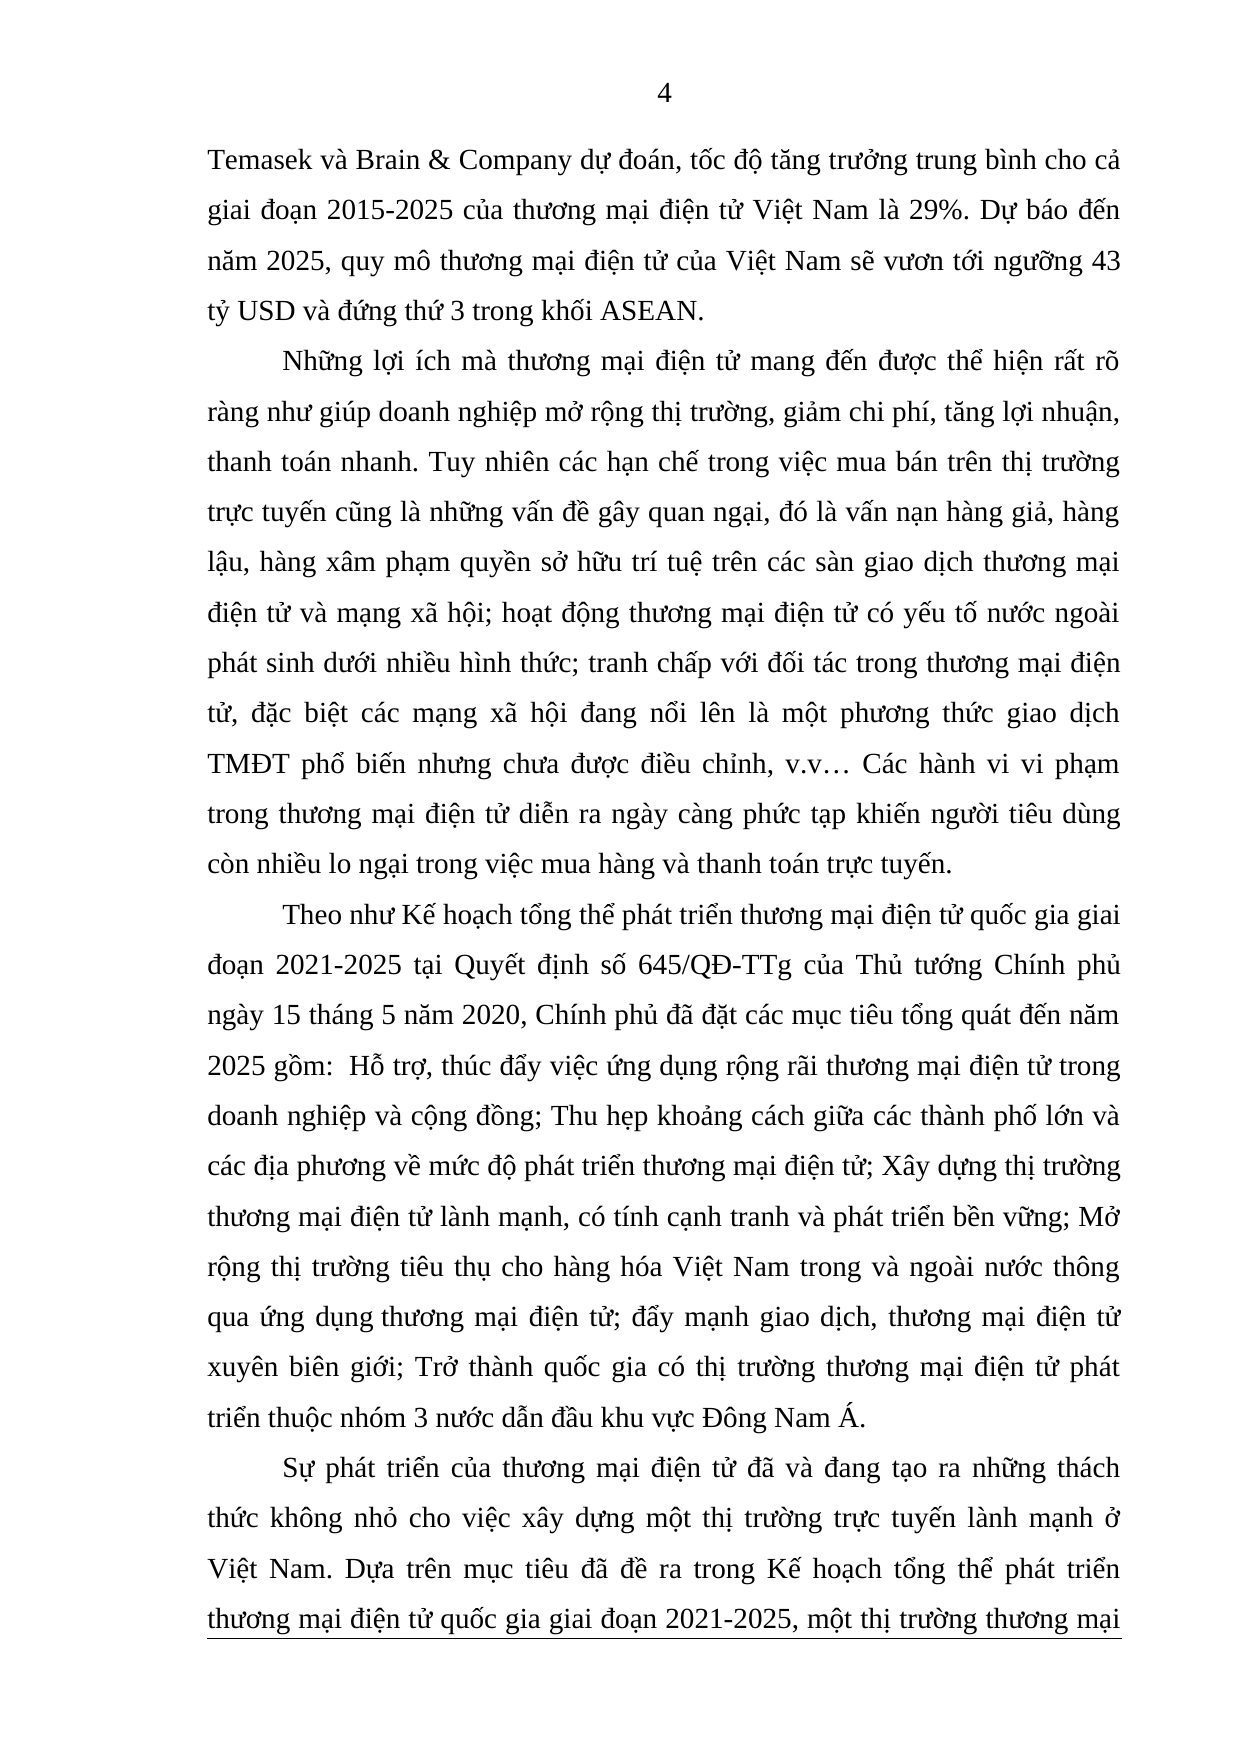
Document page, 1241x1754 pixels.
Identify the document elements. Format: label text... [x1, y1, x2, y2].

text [207, 142, 1122, 327]
text Những lợi ích mà thương mại điện tử mang đến được thể hiện rất rõ ràng như giúp doanh nghiệp mở rộng thị trường, giảm chi phí, tăng lợi nhuận, thanh toán nhanh. Tuy nhiên các hạn chế trong việc mua bán trên thị trường trực tuyến cũng là những vấn đề gây quan ngại, đó là vấn nạn hàng giả, hàng lậu, hàng xâm phạm quyền sở hữu trí tuệ trên các sàn giao dịch thương mại điện tử và mạng xã hội; hoạt động thương mại điện tử có yếu tố nước ngoài phát sinh dưới nhiều hình thức; tranh chấp với đối tác trong thương mại điện tử, đặc biệt các mạng xã hội đang nổi lên là một phương thức giao dịch TMĐT phổ biến nhưng chưa được điều chỉnh, v.v… Các hành vi vi phạm trong thương mại điện tử diễn ra ngày càng phức tạp khiến người tiêu dùng còn nhiều lo ngại trong việc mua hàng và thanh toán trực tuyến. [207, 343, 1122, 880]
text Theo như Kế hoạch tổng thể phát triển thương mại điện tử quốc gia giai đoạn 2021-2025 tại Quyết định số 645/QĐ-TTg của Thủ tướng Chính phủ ngày 15 tháng 5 năm 2020, Chính phủ đã đặt các mục tiêu tổng quát đến năm 2025 gồm: Hỗ trợ, thúc đẩy việc ứng dụng rộng rãi thương mại điện tử trong doanh nghiệp và cộng đồng; Thu hẹp khoảng cách giữa các thành phố lớn và các địa phương về mức độ phát triển thương mại điện tử; Xây dựng thị trường thương mại điện tử lành mạnh, có tính cạnh tranh và phát triển bền vững; Mở rộng thị trường tiêu thụ cho hàng hóa Việt Nam trong và ngoài nước thông qua ứng dụng thương mại điện tử; đẩy mạnh giao dịch, thương mại điện tử xuyên biên giới; Trở thành quốc gia có thị trường thương mại điện tử phát triển thuộc nhóm 3 nước dẫn đầu khu vực Đông Nam Á. [207, 897, 1122, 1433]
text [207, 1450, 1122, 1635]
